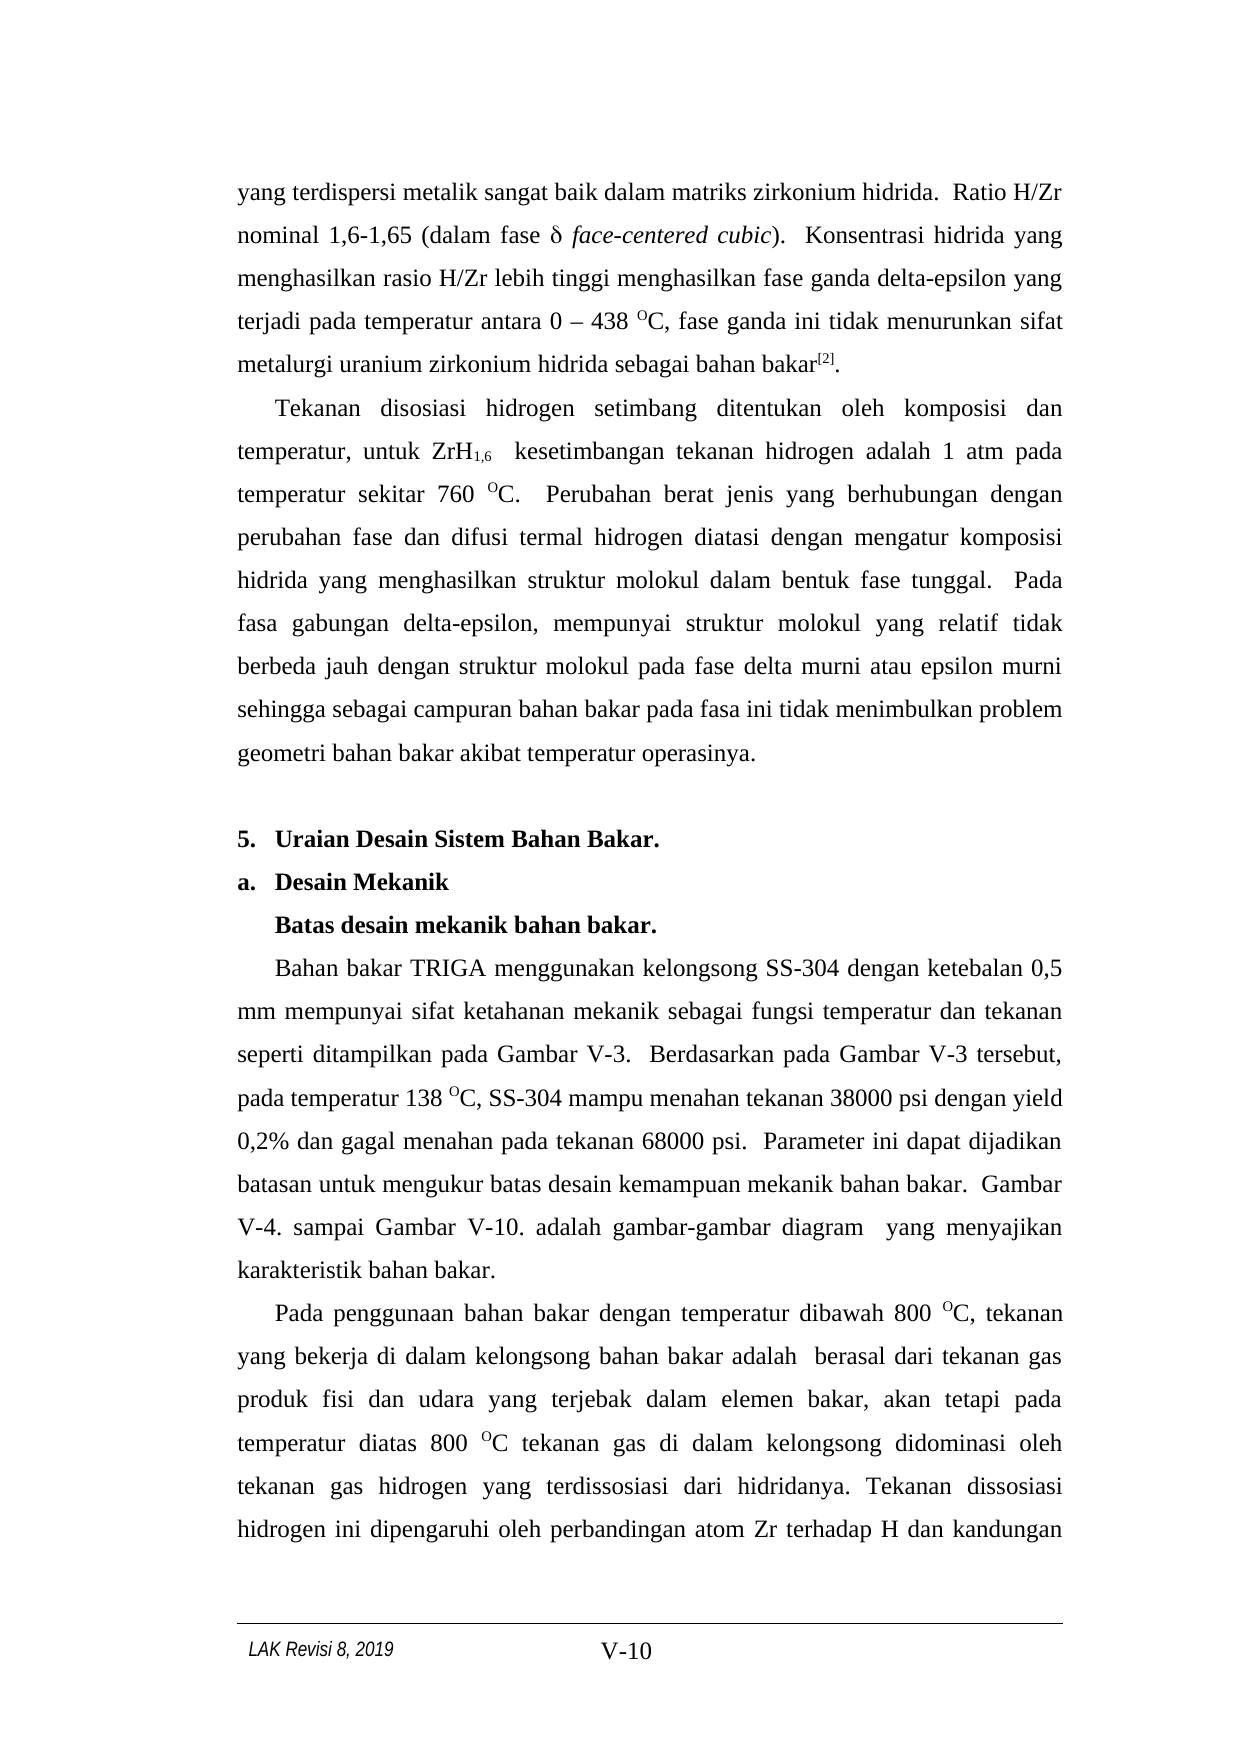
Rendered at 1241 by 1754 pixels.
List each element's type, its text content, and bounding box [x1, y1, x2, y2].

text Tekanan disosiasi hidrogen setimbang ditentukan oleh komposisi dan temperatur, untuk ZrH1,6 kesetimbangan tekanan hidrogen adalah 1 atm pada temperatur sekitar 760 OC. Perubahan berat jenis yang berhubungan dengan perubahan fase dan difusi termal hidrogen diatasi dengan mengatur komposisi hidrida yang menghasilkan struktur molokul dalam bentuk fase tunggal. Pada fasa gabungan delta-epsilon, mempunyai struktur molokul yang relatif tidak berbeda jauh dengan struktur molokul pada fase delta murni atau epsilon murni sehingga sebagai campuran bahan bakar pada fasa ini tidak menimbulkan problem geometri bahan bakar akibat temperatur operasinya. [237, 393, 1063, 766]
text Bahan bakar TRIGA menggunakan kelongsong SS-304 dengan ketebalan 0,5 mm mempunyai sifat ketahanan mekanik sebagai fungsi temperatur dan tekanan seperti ditampilkan pada Gambar V-3. Berdasarkan pada Gambar V-3 tersebut, pada temperatur 138 OC, SS-304 mampu menahan tekanan 38000 psi dengan yield 0,2% dan gagal menahan pada tekanan 68000 psi. Parameter ini dapat dijadikan batasan untuk mengukur batas desain kemampuan mekanik bahan bakar. Gambar V-4. sampai Gambar V-10. adalah gambar-gambar diagram yang menyajikan karakteristik bahan bakar. [237, 953, 1063, 1284]
text 5. Uraian Desain Sistem Bahan Bakar. [237, 824, 1063, 853]
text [237, 177, 1063, 378]
text a. Desain Mekanik [237, 867, 1063, 896]
text Batas desain mekanik bahan bakar. [274, 910, 1063, 939]
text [237, 1298, 1063, 1543]
